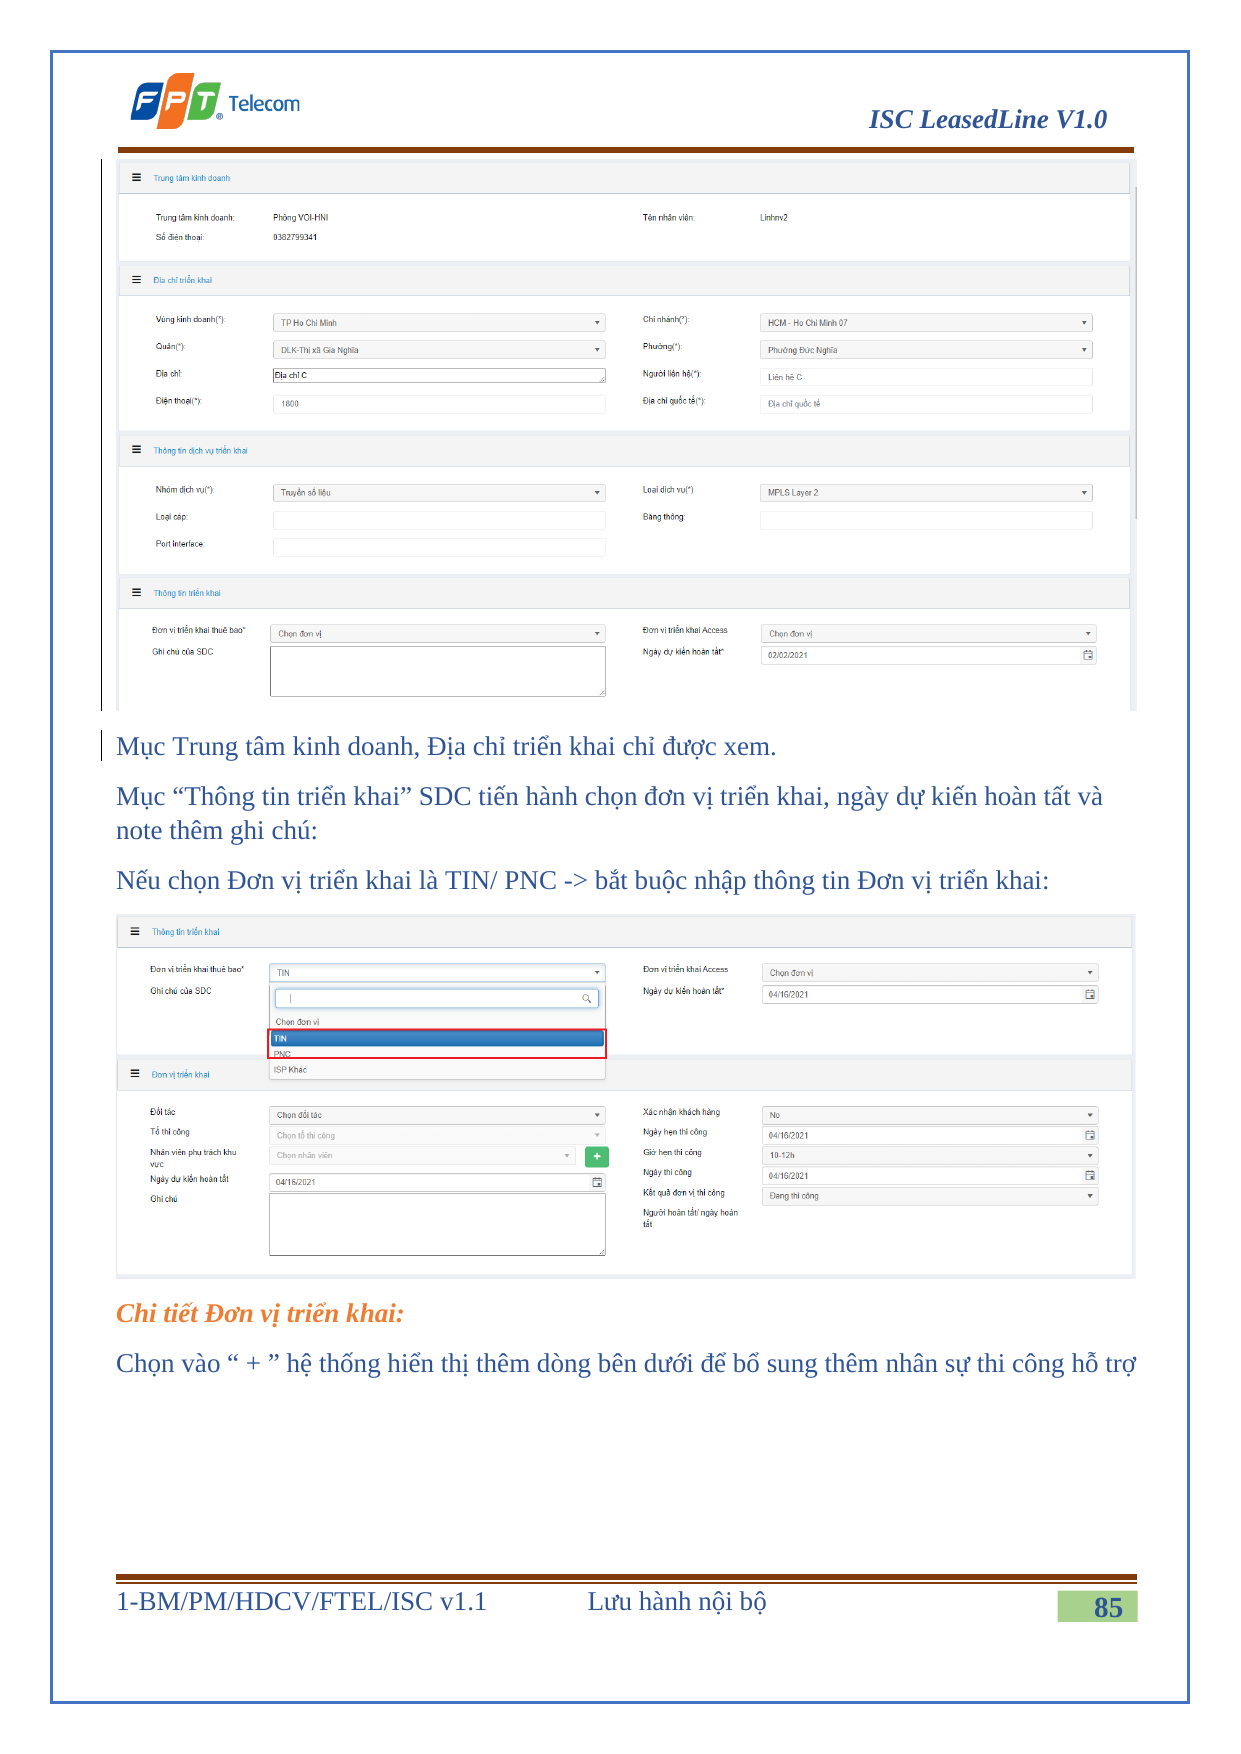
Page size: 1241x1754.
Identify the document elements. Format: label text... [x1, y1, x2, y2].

text Nếu chọn Đơn vị triển khai là TIN/ PNC -> bắt buộc nhập thông tin Đơn vị triển khai: [116, 864, 1137, 895]
picture [115, 914, 1136, 1279]
text Mục Trung tâm kinh doanh, Địa chỉ triển khai chỉ được xem. [116, 730, 1137, 761]
text Chi tiết Đơn vị triển khai: [116, 1297, 1137, 1328]
picture [115, 159, 1137, 711]
text Chọn vào “ + ” hệ thống hiển thị thêm dòng bên dưới để bổ sung thêm nhân sự thi công hỗ trợ [116, 1347, 1137, 1378]
text Mục “Thông tin triển khai” SDC tiến hành chọn đơn vị triển khai, ngày dự kiến hoàn tất và note thêm ghi chú: [116, 780, 1137, 845]
picture [130, 73, 300, 129]
